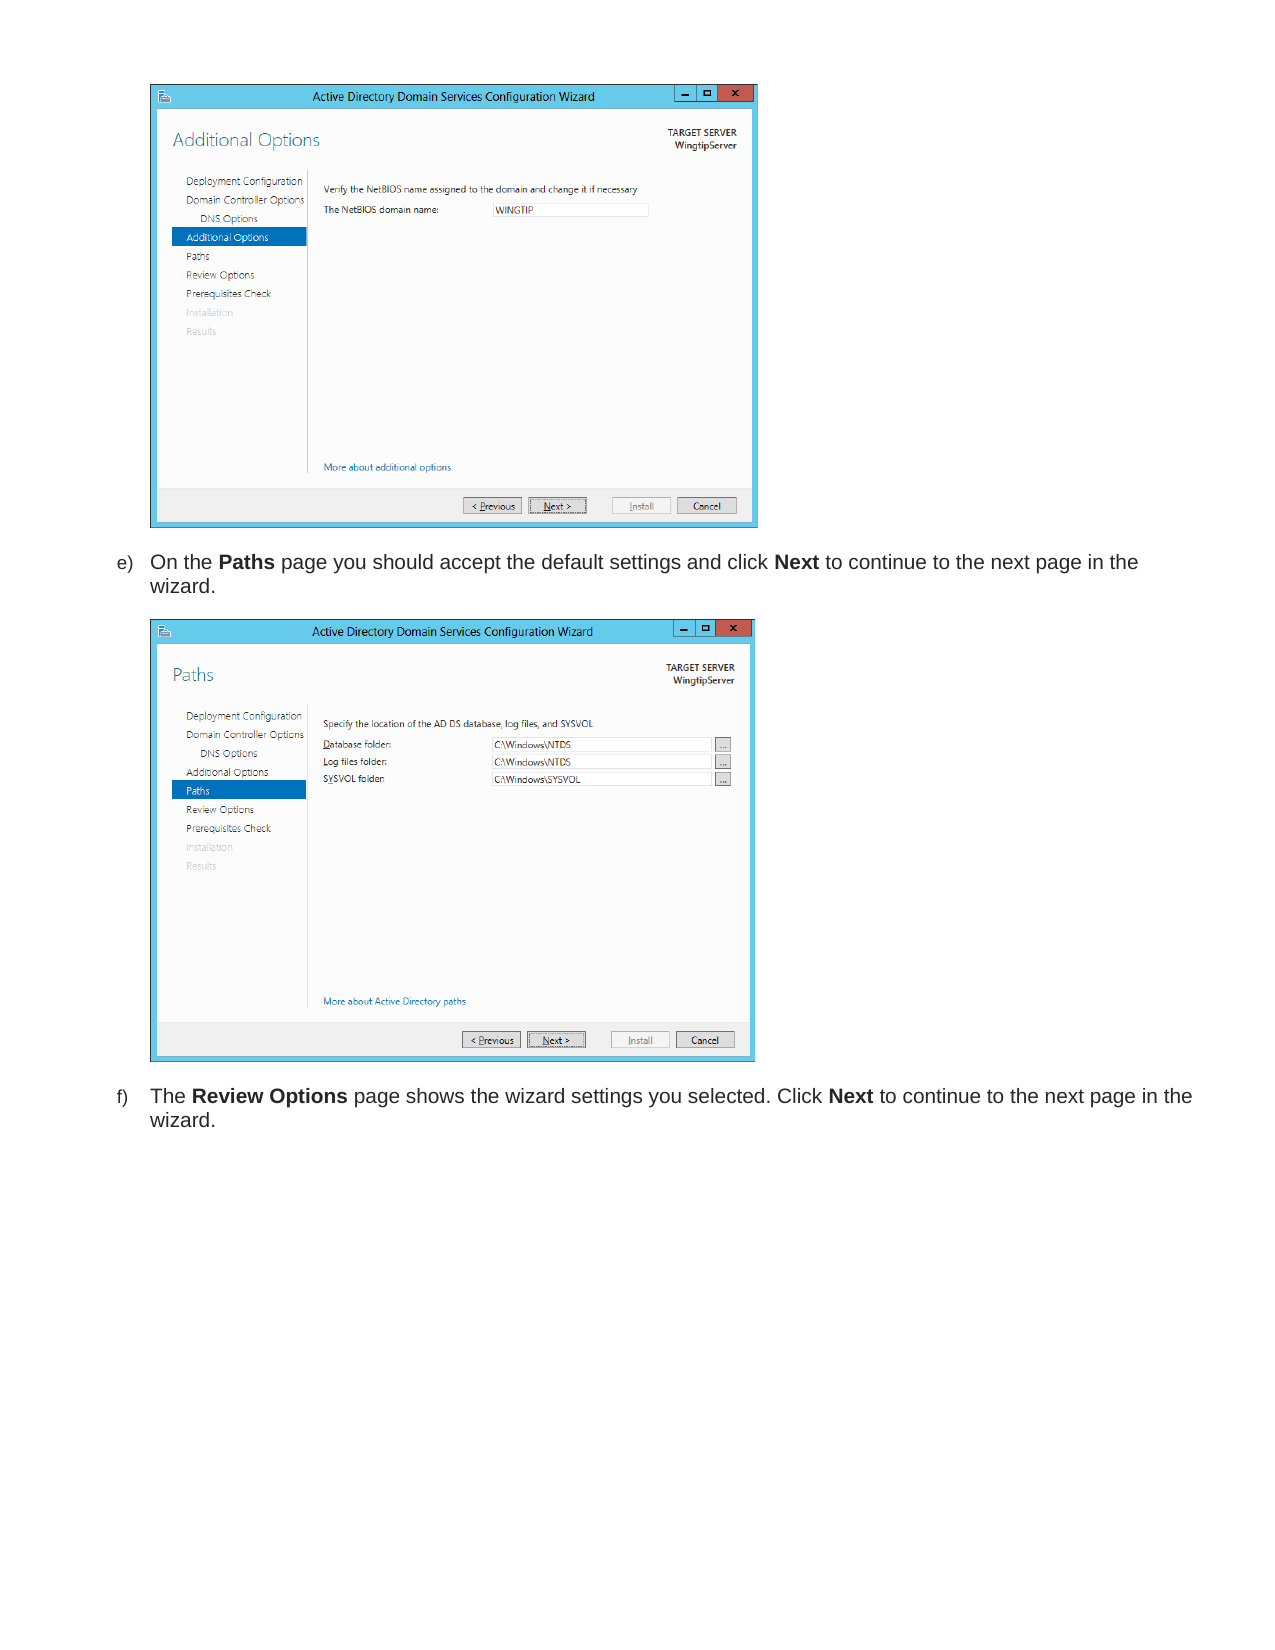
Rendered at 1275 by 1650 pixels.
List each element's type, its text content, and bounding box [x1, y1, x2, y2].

list On the Paths page you should accept the default settings and click Next to continue to the next page in the wizard. [117, 550, 1200, 598]
list The Review Options page shows the wizard settings you selected. Click Next to continue to the next page in the wizard. [117, 1084, 1200, 1132]
picture [150, 84, 758, 528]
picture [150, 619, 755, 1062]
